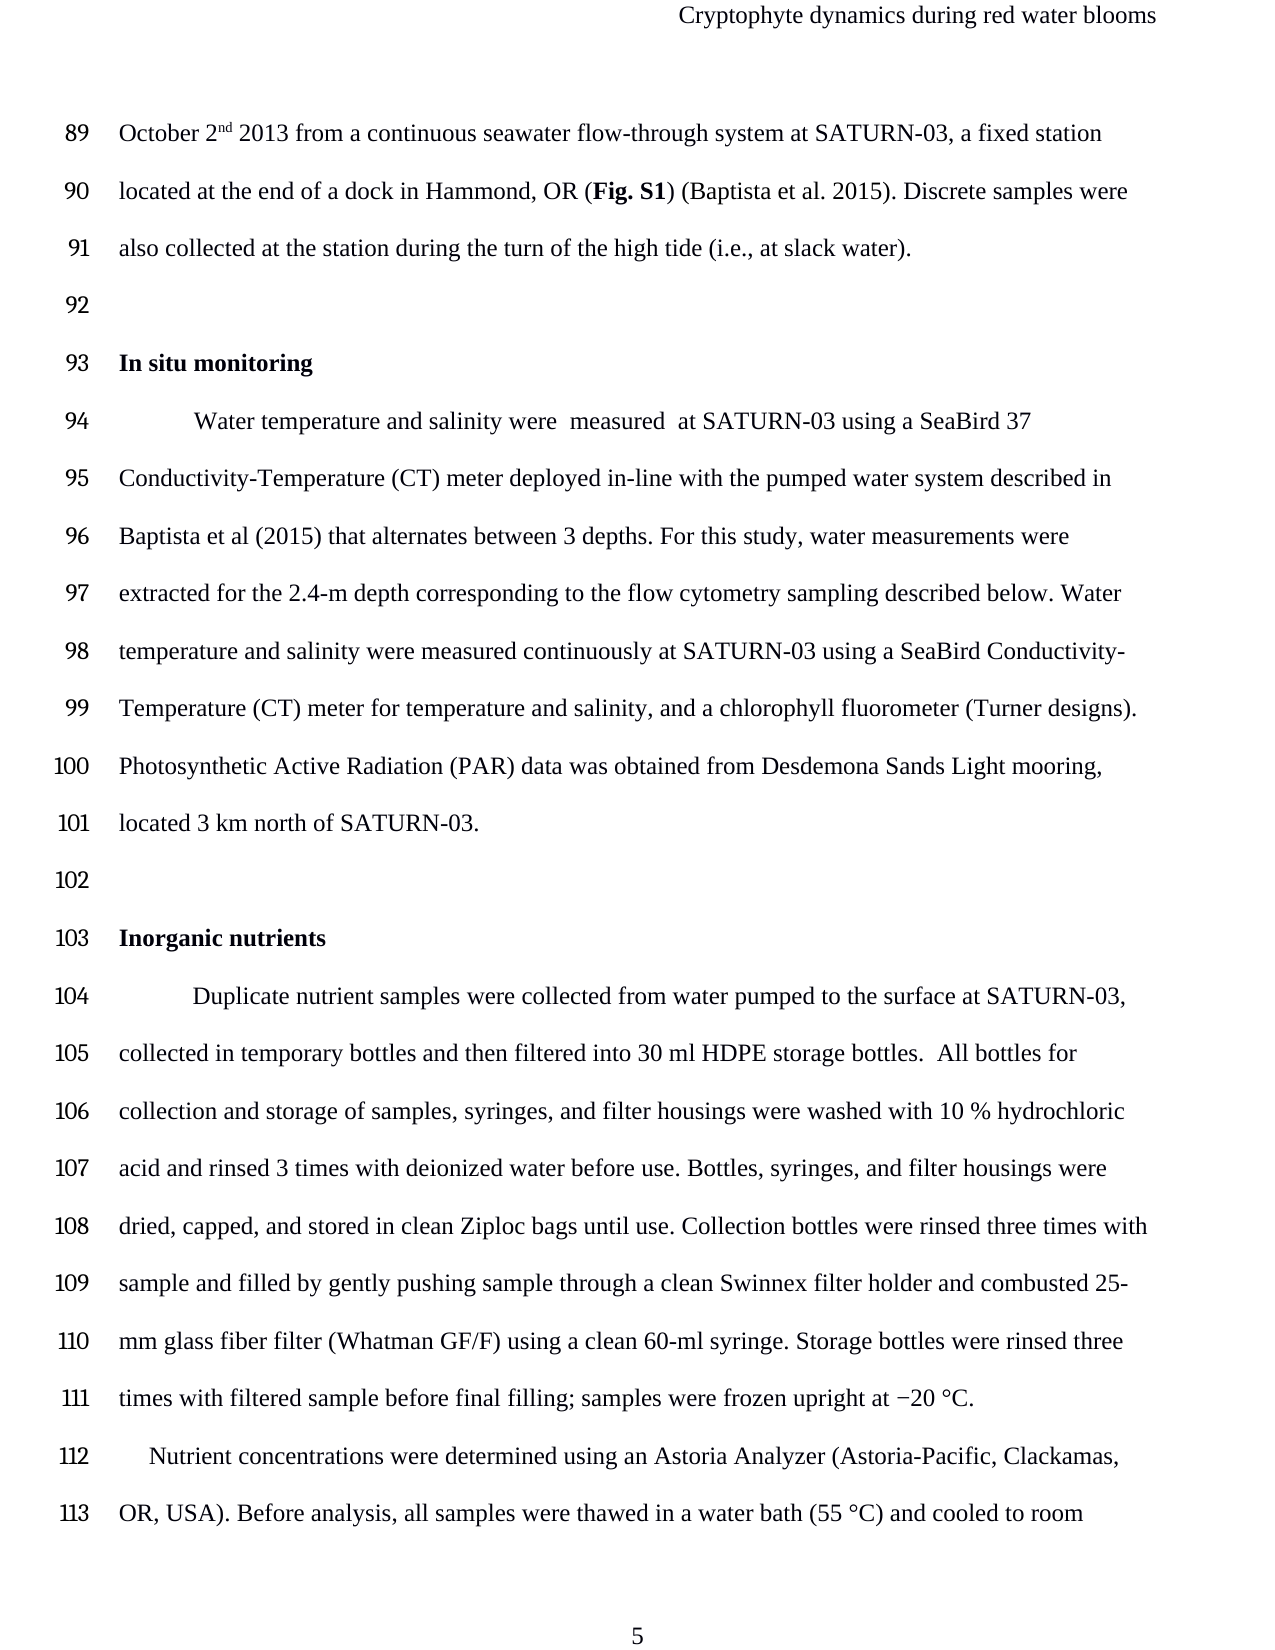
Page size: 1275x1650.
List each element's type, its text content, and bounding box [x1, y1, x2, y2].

text Duplicate nutrient samples were collected from water pumped to the surface at SATURN-03, collected in temporary bottles and then filtered into 30 ml HDPE storage bottles. All bottles for collection and storage of samples, syringes, and filter housings were washed with 10 % hydrochloric acid and rinsed 3 times with deionized water before use. Bottles, syringes, and filter housings were dried, capped, and stored in clean Ziploc bags until use. Collection bottles were rinsed three times with sample and filled by gently pushing sample through a clean Swinnex filter holder and combusted 25-mm glass fiber filter (Whatman GF/F) using a clean 60-ml syringe. Storage bottles were rinsed three times with filtered sample before final filling; samples were frozen upright at −20 °C. [118, 981, 1156, 1412]
text In situ monitoring [118, 348, 1156, 377]
text Inorganic nutrients [118, 923, 1156, 952]
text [118, 118, 1156, 262]
text Water temperature and salinity were measured at SATURN-03 using a SeaBird 37 Conductivity-Temperature (CT) meter deployed in-line with the pumped water system described in Baptista et al (2015) that alternates between 3 depths. For this study, water measurements were extracted for the 2.4-m depth corresponding to the flow cytometry sampling described below. Water temperature and salinity were measured continuously at SATURN-03 using a SeaBird Conductivity-Temperature (CT) meter for temperature and salinity, and a chlorophyll fluorometer (Turner designs). Photosynthetic Active Radiation (PAR) data was obtained from Desdemona Sands Light mooring, located 3 km north of SATURN-03. [118, 406, 1156, 837]
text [118, 1441, 1156, 1527]
